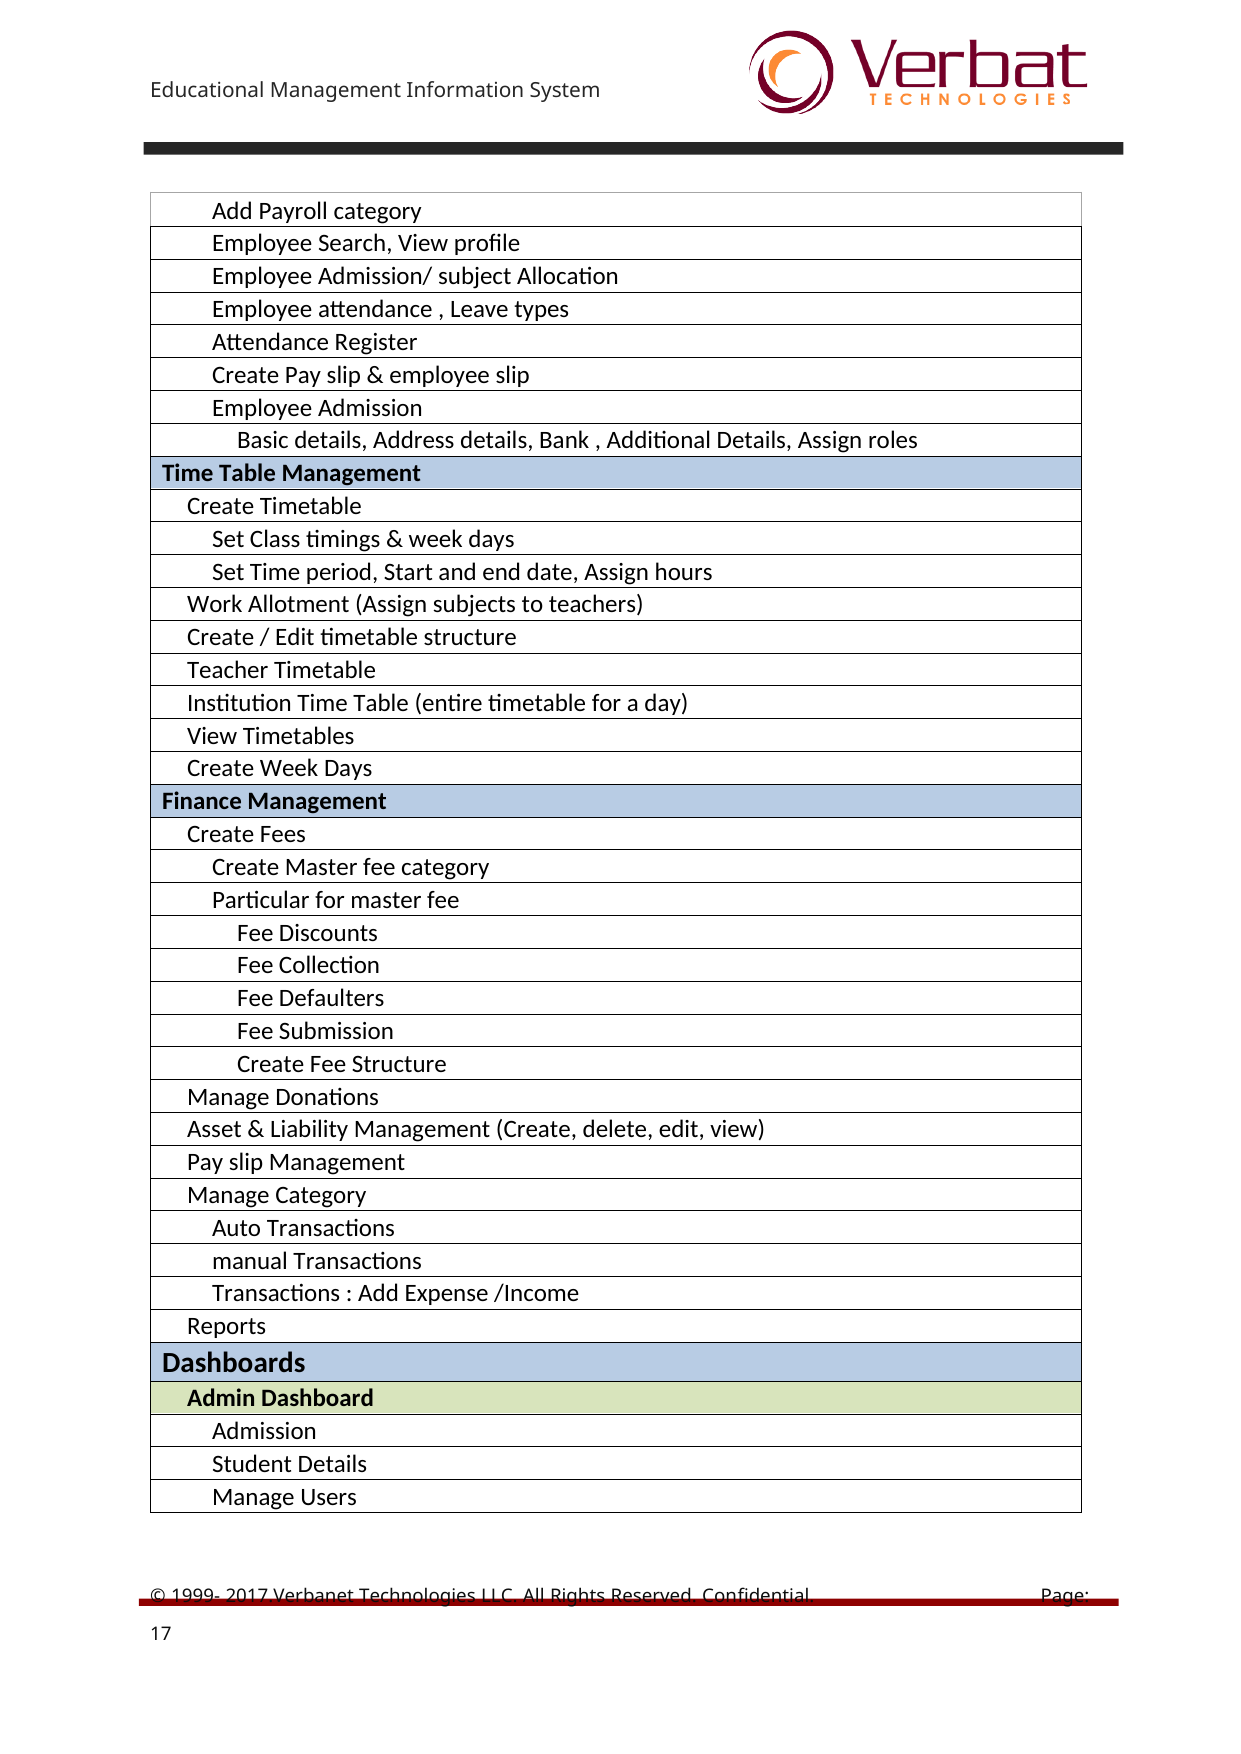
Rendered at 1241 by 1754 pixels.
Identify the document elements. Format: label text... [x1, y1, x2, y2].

table_cell Admin Dashboard [151, 1382, 1081, 1413]
table_cell Create Fee Structure [151, 1047, 1081, 1079]
table_cell Create Fees [151, 818, 1081, 849]
table_cell Reports [151, 1310, 1081, 1342]
table_cell Employee Admission/ subject Allocation [151, 260, 1081, 292]
table_cell Employee Admission [151, 391, 1081, 423]
table_cell Particular for master fee [151, 883, 1081, 915]
table_cell Employee attendance , Leave types [151, 293, 1081, 324]
table_cell Work Allotment (Assign subjects to teachers) [151, 588, 1081, 620]
table_cell Create Pay slip & employee slip [151, 358, 1081, 390]
table_cell Basic details, Address details, Bank , Additional Details, Assign roles [151, 424, 1081, 456]
table_cell Create Week Days [151, 752, 1081, 784]
table_cell Attendance Register [151, 325, 1081, 357]
table_cell Set Time period, Start and end date, Assign hours [151, 555, 1081, 587]
table_cell Student Details [151, 1447, 1081, 1479]
table_cell manual Transactions [151, 1244, 1081, 1276]
table_cell Transactions : Add Expense /Income [151, 1277, 1081, 1309]
table_cell Institution Time Table (entire timetable for a day) [151, 686, 1081, 718]
table_cell Time Table Management [151, 457, 1081, 488]
table_cell Create Timetable [151, 490, 1081, 521]
table_cell Finance Management [151, 785, 1081, 817]
table_cell Create / Edit timetable structure [151, 621, 1081, 652]
table_cell Fee Collection [151, 949, 1081, 981]
table_cell Asset & Liability Management (Create, delete, edit, view) [151, 1113, 1081, 1145]
picture [745, 26, 1089, 114]
table_cell Manage Category [151, 1179, 1081, 1210]
table_cell Fee Discounts [151, 916, 1081, 948]
table_cell Manage Donations [151, 1080, 1081, 1112]
table_cell Employee Search, View profile [151, 227, 1081, 259]
table_cell Teacher Timetable [151, 654, 1081, 685]
table_cell Set Class timings & week days [151, 522, 1081, 554]
table_cell Create Master fee category [151, 850, 1081, 882]
table_cell Admission [151, 1415, 1081, 1446]
table_cell Fee Submission [151, 1015, 1081, 1046]
table_cell Fee Defaulters [151, 982, 1081, 1013]
table_cell Auto Transactions [151, 1211, 1081, 1243]
table_cell Dashboards [151, 1343, 1081, 1381]
table_cell Pay slip Management [151, 1146, 1081, 1177]
table_cell Add Payroll category [151, 193, 1081, 226]
table_cell View Timetables [151, 719, 1081, 751]
table_cell Manage Users [151, 1480, 1081, 1512]
